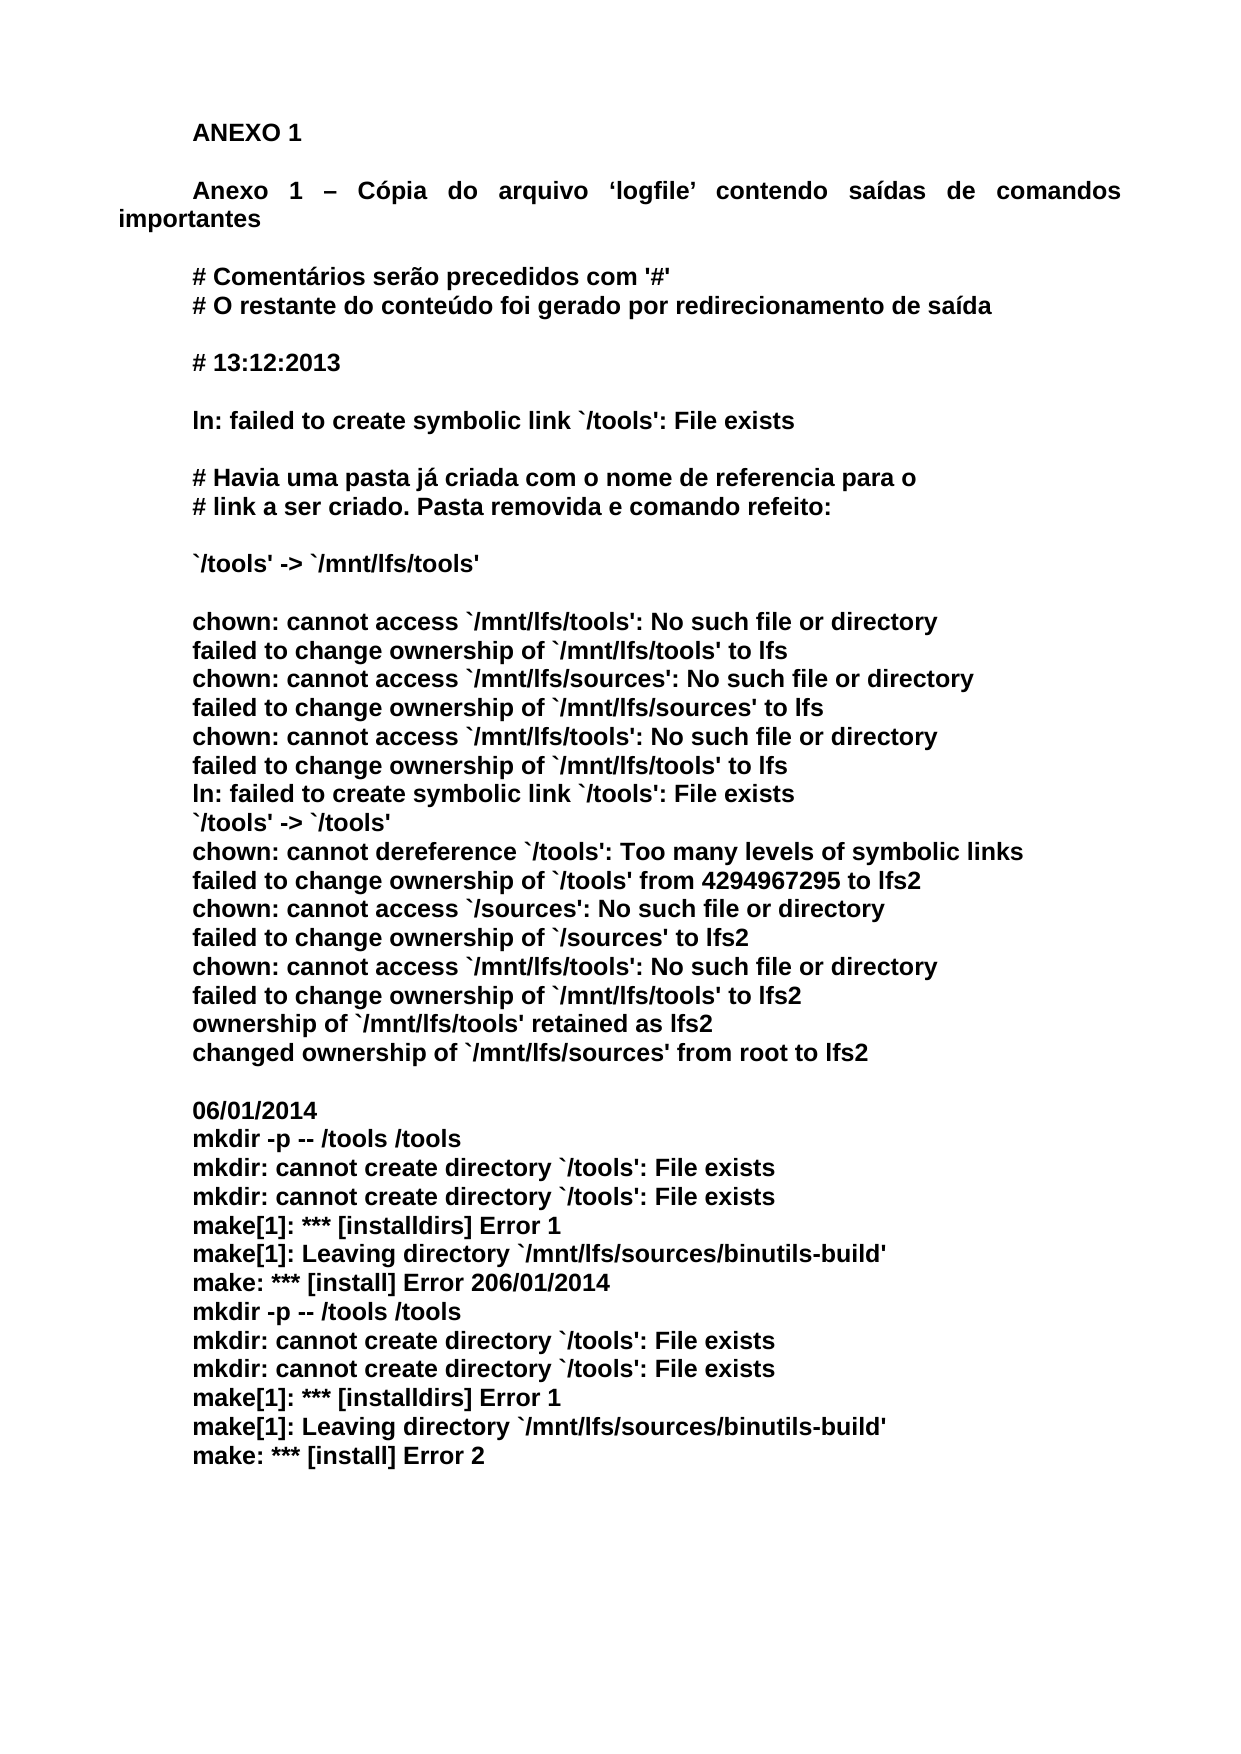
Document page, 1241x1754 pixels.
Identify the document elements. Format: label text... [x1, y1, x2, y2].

text chown: cannot access `/mnt/lfs/tools': No such file or directory [118, 722, 1122, 751]
text mkdir: cannot create directory `/tools': File exists [118, 1153, 1122, 1182]
text mkdir: cannot create directory `/tools': File exists [118, 1354, 1122, 1383]
text make: *** [install] Error 206/01/2014 [118, 1268, 1122, 1297]
text mkdir -p -- /tools /tools [118, 1297, 1122, 1326]
text mkdir -p -- /tools /tools [118, 1124, 1122, 1153]
text failed to change ownership of `/mnt/lfs/tools' to lfs2 [118, 981, 1122, 1009]
text chown: cannot access `/mnt/lfs/tools': No such file or directory [118, 952, 1122, 981]
text # Havia uma pasta já criada com o nome de referencia para o [118, 463, 1122, 492]
text mkdir: cannot create directory `/tools': File exists [118, 1182, 1122, 1211]
text chown: cannot dereference `/tools': Too many levels of symbolic links [118, 837, 1122, 866]
text chown: cannot access `/mnt/lfs/sources': No such file or directory [118, 664, 1122, 693]
text # O restante do conteúdo foi gerado por redirecionamento de saída [118, 291, 1122, 319]
text make[1]: *** [installdirs] Error 1 [118, 1383, 1122, 1412]
text 06/01/2014 [118, 1096, 1122, 1124]
text `/tools' -> `/tools' [118, 808, 1122, 837]
text ln: failed to create symbolic link `/tools': File exists [118, 406, 1122, 434]
text make[1]: Leaving directory `/mnt/lfs/sources/binutils-build' [118, 1239, 1122, 1268]
text chown: cannot access `/sources': No such file or directory [118, 894, 1122, 923]
text chown: cannot access `/mnt/lfs/tools': No such file or directory [118, 607, 1122, 636]
text failed to change ownership of `/mnt/lfs/tools' to lfs [118, 636, 1122, 664]
text # link a ser criado. Pasta removida e comando refeito: [118, 492, 1122, 521]
text failed to change ownership of `/sources' to lfs2 [118, 923, 1122, 952]
text ANEXO 1 [118, 118, 1122, 147]
text failed to change ownership of `/mnt/lfs/sources' to lfs [118, 693, 1122, 722]
text make[1]: *** [installdirs] Error 1 [118, 1211, 1122, 1239]
text changed ownership of `/mnt/lfs/sources' from root to lfs2 [118, 1038, 1122, 1067]
text ownership of `/mnt/lfs/tools' retained as lfs2 [118, 1009, 1122, 1038]
text make[1]: Leaving directory `/mnt/lfs/sources/binutils-build' [118, 1412, 1122, 1441]
text ln: failed to create symbolic link `/tools': File exists [118, 779, 1122, 808]
text make: *** [install] Error 2 [118, 1441, 1122, 1469]
text `/tools' -> `/mnt/lfs/tools' [118, 549, 1122, 578]
text Anexo 1 – Cópia do arquivo ‘logfile’ contendo saídas de comandos importantes [118, 176, 1122, 233]
text # Comentários serão precedidos com '#' [118, 262, 1122, 291]
text mkdir: cannot create directory `/tools': File exists [118, 1326, 1122, 1354]
text # 13:12:2013 [118, 348, 1122, 377]
text failed to change ownership of `/tools' from 4294967295 to lfs2 [118, 866, 1122, 894]
text failed to change ownership of `/mnt/lfs/tools' to lfs [118, 751, 1122, 779]
